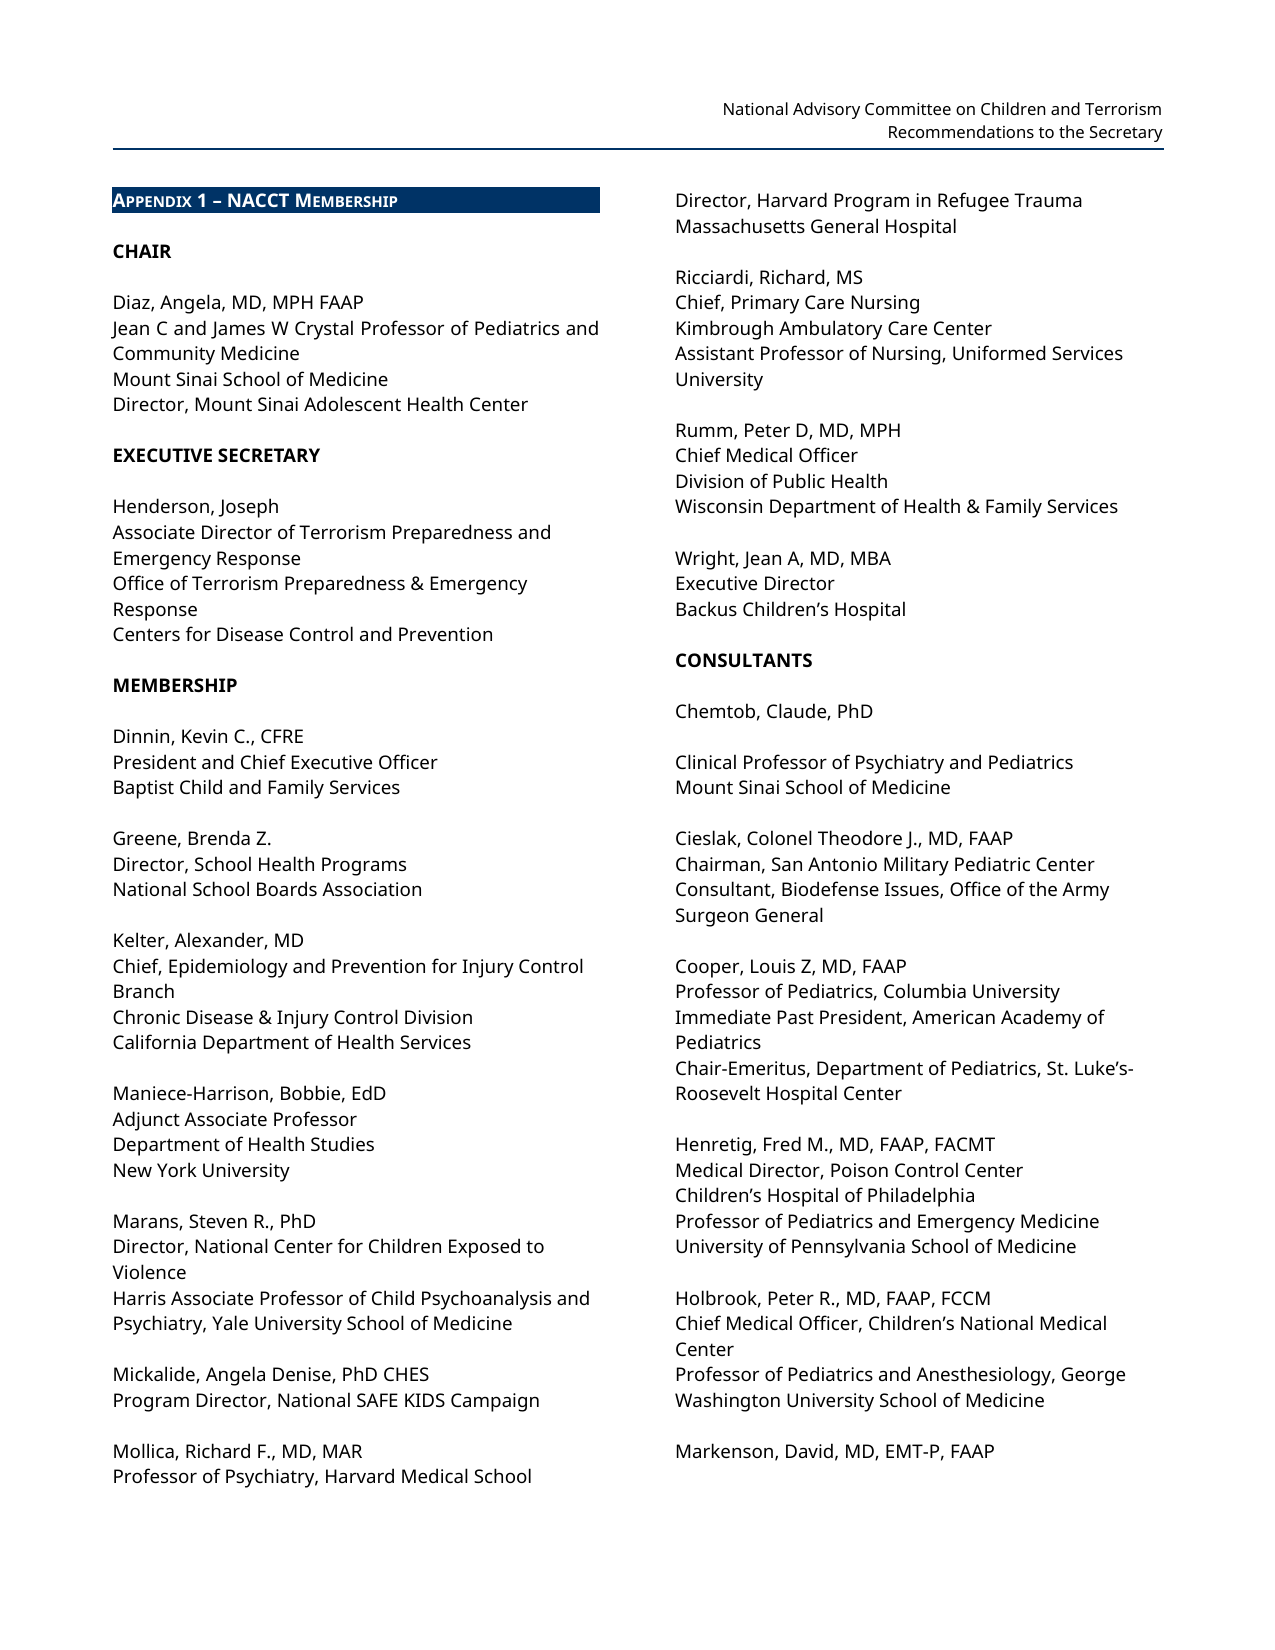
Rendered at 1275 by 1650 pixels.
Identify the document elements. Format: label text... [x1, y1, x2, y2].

text Diaz, , MPH FAAP [112, 289, 600, 315]
text Mickalide, Angela Denise, PhD CHES [112, 1361, 600, 1387]
text Cooper, Louis Z, MD, FAAP [675, 953, 1162, 979]
text Chief, Epidemiology and Prevention for Injury Control Branch [112, 953, 600, 1004]
text Jean C and James W Crystal Professor of Pediatrics and Community Medicine [112, 315, 600, 366]
text Adjunct Associate Professor [112, 1106, 600, 1132]
text Associate Director of Terrorism Preparedness and Emergency Response [112, 519, 600, 570]
text Rumm, Peter D, MD, MPH [675, 417, 1162, 443]
text President and Chief Executive Officer [112, 749, 600, 774]
text Chair-Emeritus, Department of Pediatrics, St. Luke’s-Roosevelt Hospital Center [675, 1055, 1162, 1106]
text Director, for Children Exposed to Violence [112, 1234, 600, 1285]
text Professor of Pediatrics, [675, 979, 1162, 1004]
text Office of Terrorism Preparedness & Emergency Response [112, 570, 600, 621]
text Backus Children’s Hospital [675, 596, 1162, 621]
subtitle EXECUTIVE SECRETARY [112, 443, 600, 468]
subtitle Appendix 1 – NACCT Membership [112, 187, 600, 213]
text Children’s [675, 1183, 1162, 1208]
text Kelter, [112, 928, 600, 953]
text Immediate Past President, of Pediatrics [675, 1004, 1162, 1055]
text Professor of Psychiatry, [112, 1463, 600, 1489]
text California Department of Health Services [112, 1030, 600, 1055]
text CONSULTANTS [675, 647, 1162, 672]
text Harris Associate Professor of Child Psychoanalysis and Psychiatry, of Medicine [112, 1285, 600, 1336]
text Director, [112, 392, 600, 417]
text Henderson, Joseph [112, 494, 600, 519]
text Division of Public Health [675, 468, 1162, 494]
text Chronic Disease & Injury Control Division [112, 1004, 600, 1030]
subtitle CHAIR [112, 238, 600, 264]
text Holbrook, Peter R., MD, FAAP, FCCM [675, 1285, 1162, 1310]
text Marans, Steven R., PhD [112, 1208, 600, 1234]
text Medical Director, [675, 1157, 1162, 1183]
subtitle MEMBERSHIP [112, 672, 600, 698]
text Wisconsin Department of Health & Family Services [675, 494, 1162, 519]
text Director, School Health Programs [112, 851, 600, 877]
text Chief, Primary Care Nursing [675, 289, 1162, 315]
text Greene, Brenda Z. [112, 826, 600, 851]
text Markenson, , EMT-P, FAAP [675, 1438, 1162, 1463]
text Dinnin, Kevin C., CFRE [112, 723, 600, 749]
text National School Boards Association [112, 877, 600, 902]
text Program Director, National SAFE KIDS Campaign [112, 1387, 600, 1412]
text Cieslak, Colonel Theodore J., MD, FAAP [675, 826, 1162, 851]
text Director, Harvard Program in Refugee Trauma [675, 187, 1162, 213]
text of Medicine [112, 366, 600, 392]
text Department of Health Studies [112, 1132, 600, 1157]
text Assistant Professor of Nursing, Uniformed [675, 341, 1162, 392]
text Professor of Pediatrics and Emergency Medicine [675, 1208, 1162, 1234]
text Professor of Pediatrics and Anesthesiology, of Medicine [675, 1361, 1162, 1412]
text Wright, Jean A, MD, MBA [675, 545, 1162, 570]
text of Medicine [675, 774, 1162, 800]
text Consultant, Biodefense Issues, Office of the Army Surgeon General [675, 877, 1162, 928]
text Chemtob, Claude, PhD [675, 698, 1162, 723]
text Baptist Child and Family Services [112, 774, 600, 800]
text Centers for Disease Control and Prevention [112, 621, 600, 647]
text Mollica, Richard F., MD, MAR [112, 1438, 600, 1463]
text Chief Medical Officer, Children’s [675, 1310, 1162, 1361]
text Executive Director [675, 570, 1162, 596]
text Clinical Professor of Psychiatry and Pediatrics [675, 749, 1162, 774]
text University of of Medicine [675, 1234, 1162, 1259]
text Chief Medical Officer [675, 443, 1162, 468]
text Ricciardi, [675, 264, 1162, 289]
text Henretig, Fred M., MD, FAAP, FACMT [675, 1132, 1162, 1157]
text Chairman, Military Pediatric Center [675, 851, 1162, 877]
text Maniece-Harrison, Bobbie, EdD [112, 1081, 600, 1106]
